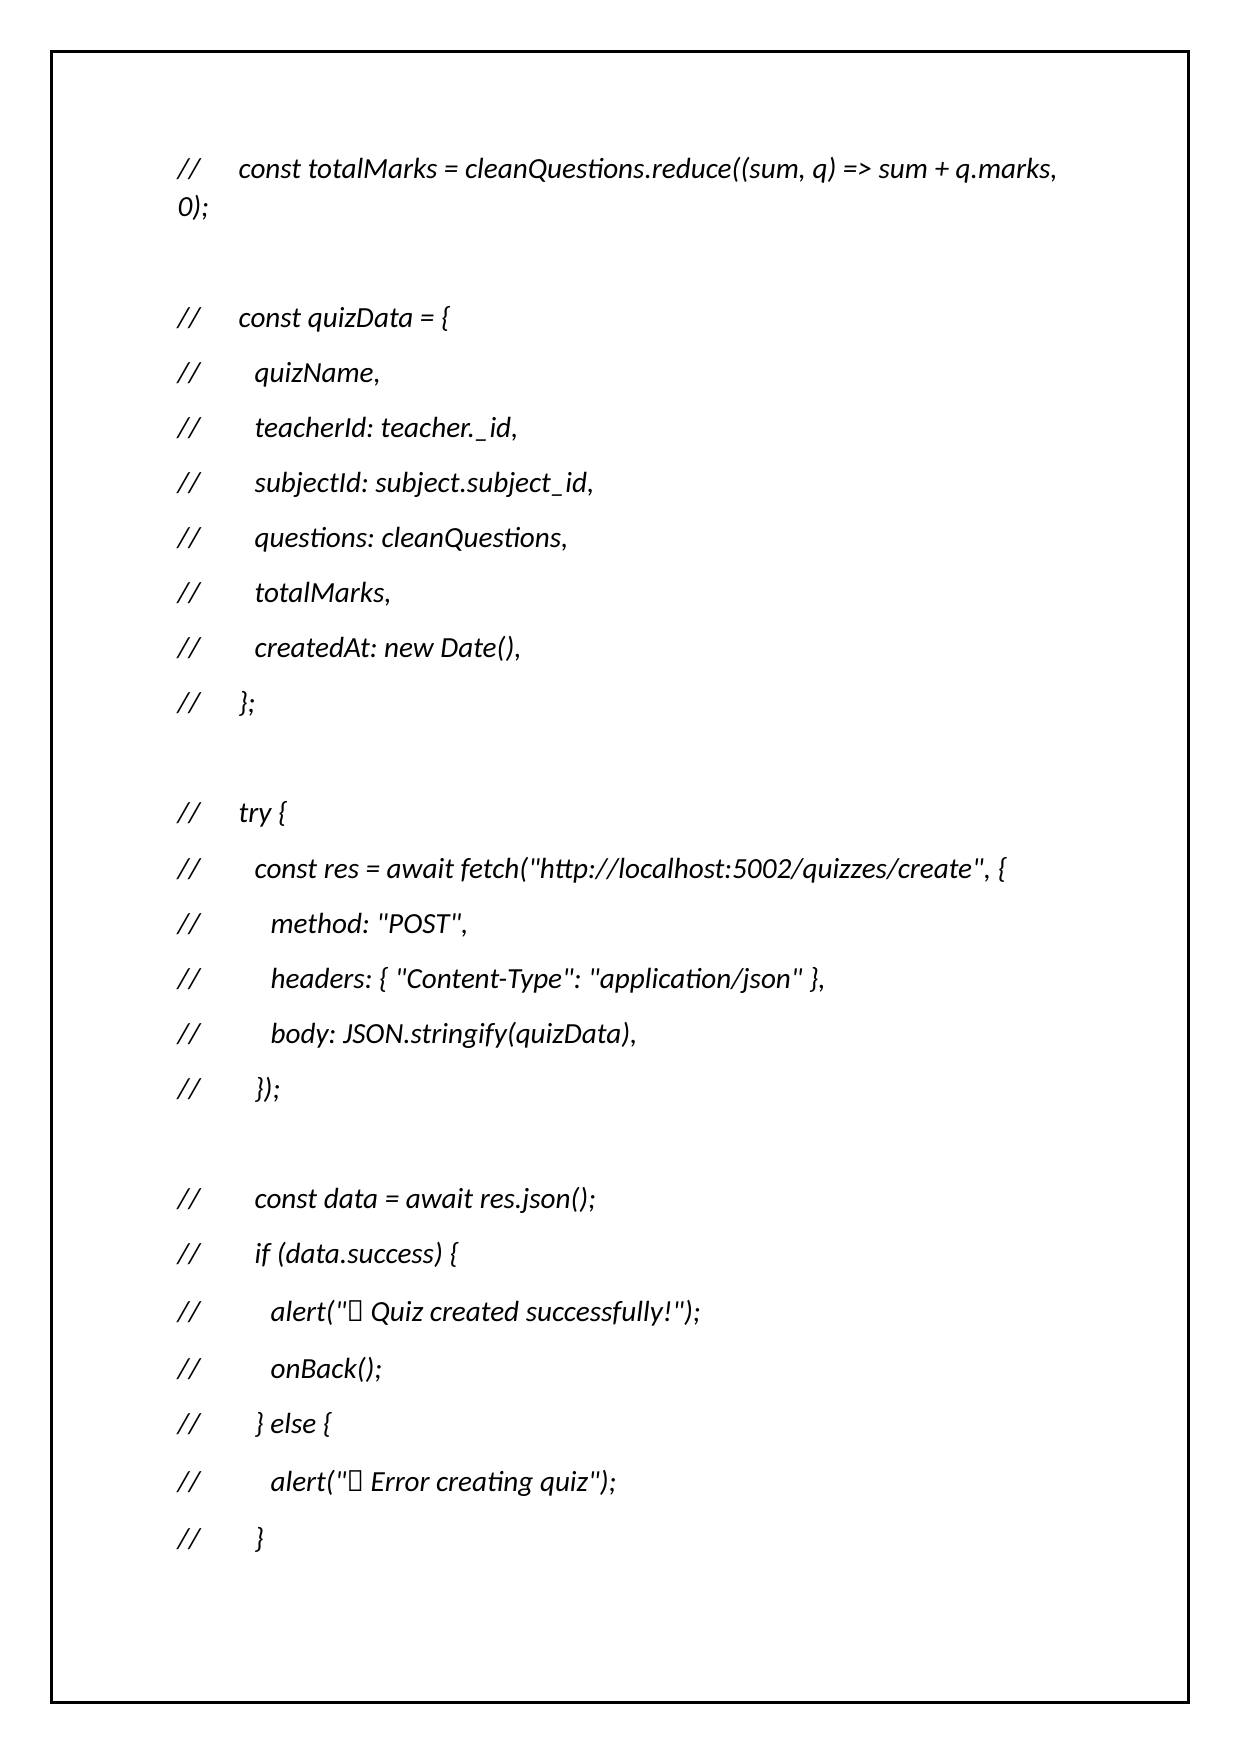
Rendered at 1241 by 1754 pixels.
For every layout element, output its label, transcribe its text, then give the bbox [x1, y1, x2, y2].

text // subjectId: subject.subject_id, [177, 464, 1090, 499]
text // createdAt: new Date(), [177, 629, 1090, 665]
text // body: JSON.stringify(quizData), [177, 1015, 1090, 1051]
text // questions: cleanQuestions, [177, 519, 1090, 555]
text // quizName, [177, 354, 1090, 389]
text // const quizData = { [177, 299, 1090, 334]
text // }); [177, 1070, 1090, 1106]
text // if (data.success) { [177, 1235, 1090, 1271]
text // } else { [177, 1405, 1090, 1441]
text // } [177, 1520, 1090, 1555]
text // headers: { "Content-Type": "application/json" }, [177, 960, 1090, 996]
text // teacherId: teacher._id, [177, 409, 1090, 444]
text // totalMarks, [177, 574, 1090, 610]
text // alert("✅ Quiz created successfully!"); [177, 1291, 1090, 1330]
text // }; [177, 684, 1090, 720]
text // const data = await res.json(); [177, 1180, 1090, 1216]
text // onBack(); [177, 1350, 1090, 1386]
text // const totalMarks = cleanQuestions.reduce((sum, q) => sum + q.marks, 0); [177, 150, 1090, 224]
text // alert("❌ Error creating quiz"); [177, 1460, 1090, 1500]
text // method: "POST", [177, 905, 1090, 940]
text // try { [177, 794, 1090, 830]
text // const res = await fetch("http://localhost:5002/quizzes/create", { [177, 850, 1090, 885]
